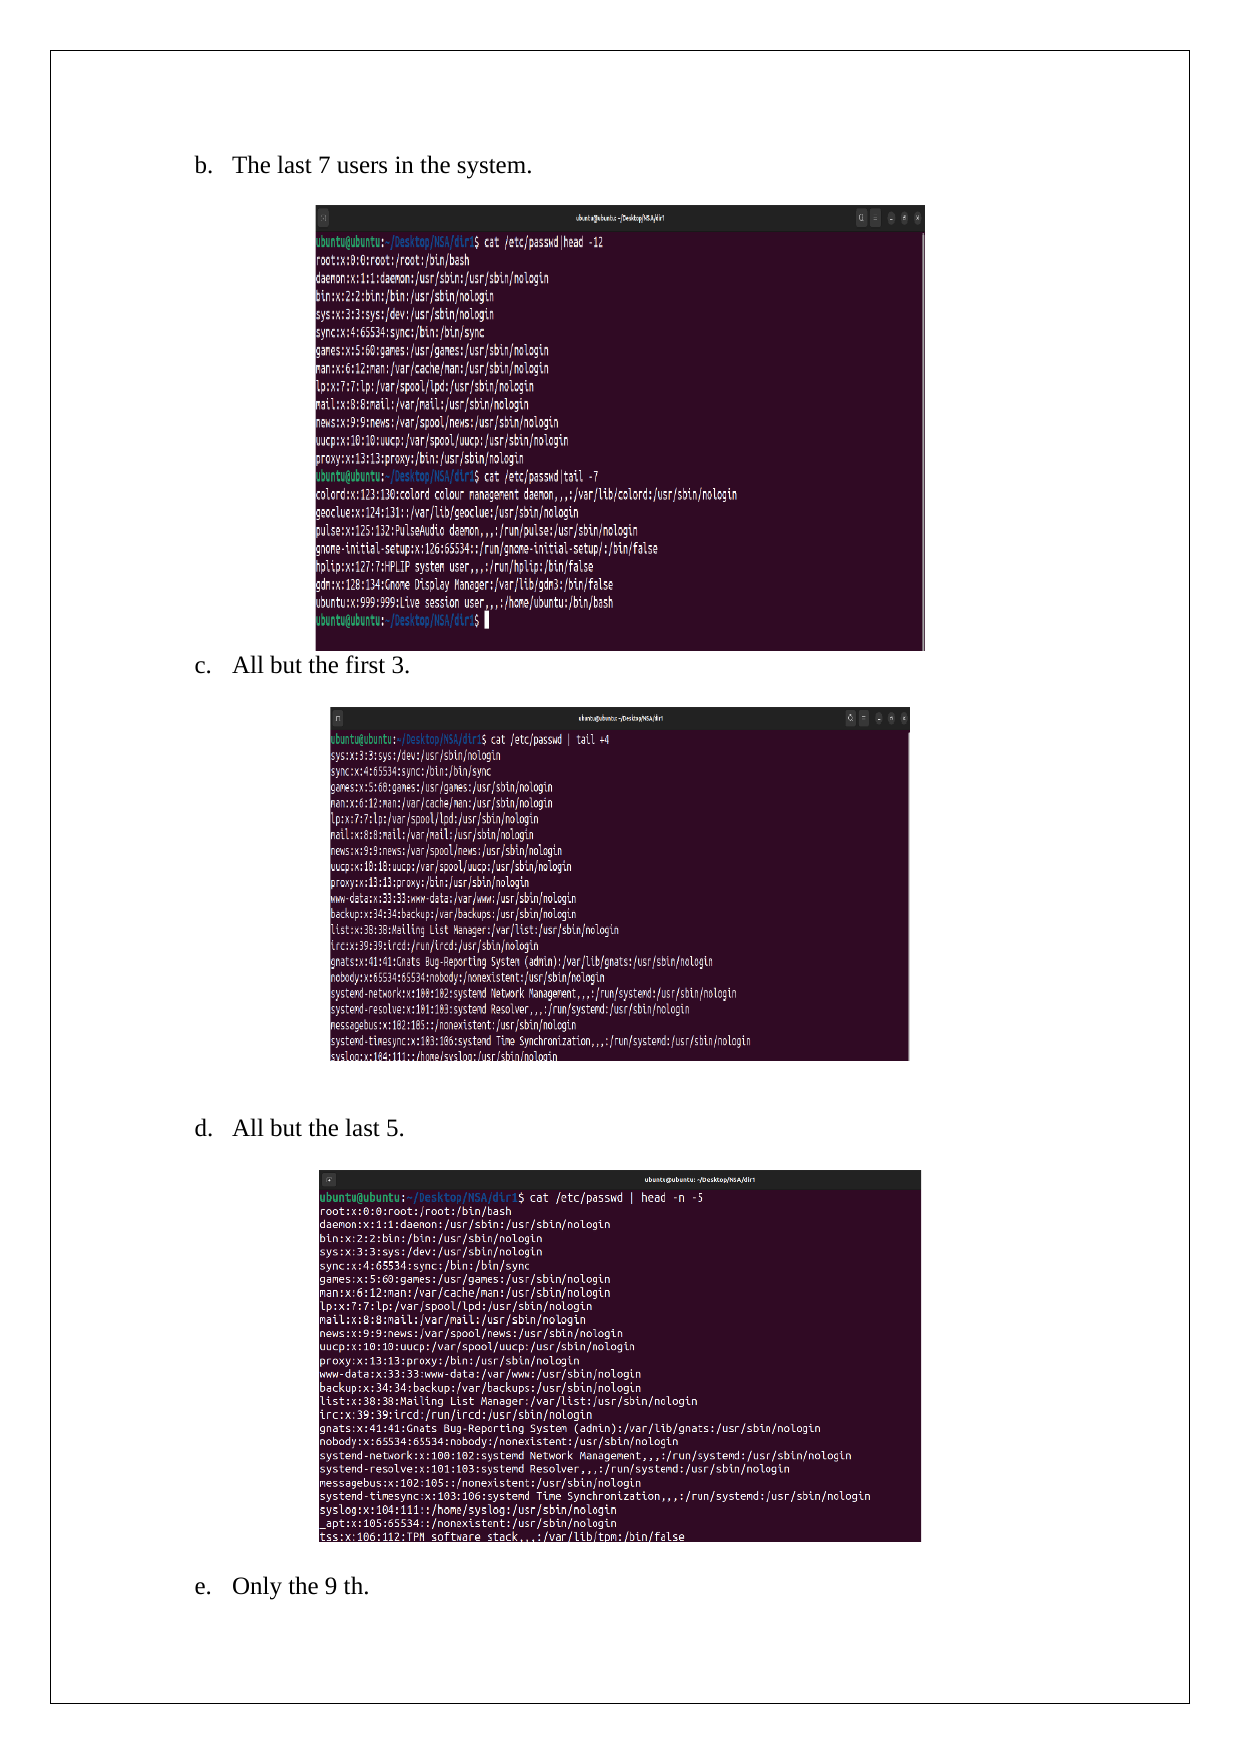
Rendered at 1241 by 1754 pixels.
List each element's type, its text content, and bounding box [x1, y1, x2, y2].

picture [315, 205, 925, 651]
list All but the last 5. [194, 1113, 1090, 1142]
list The last 7 users in the system. [194, 150, 1090, 179]
list All but the first 3. [194, 650, 1090, 679]
picture [330, 707, 910, 1061]
list Only the 9 th. [194, 1571, 1090, 1599]
picture [319, 1170, 922, 1542]
